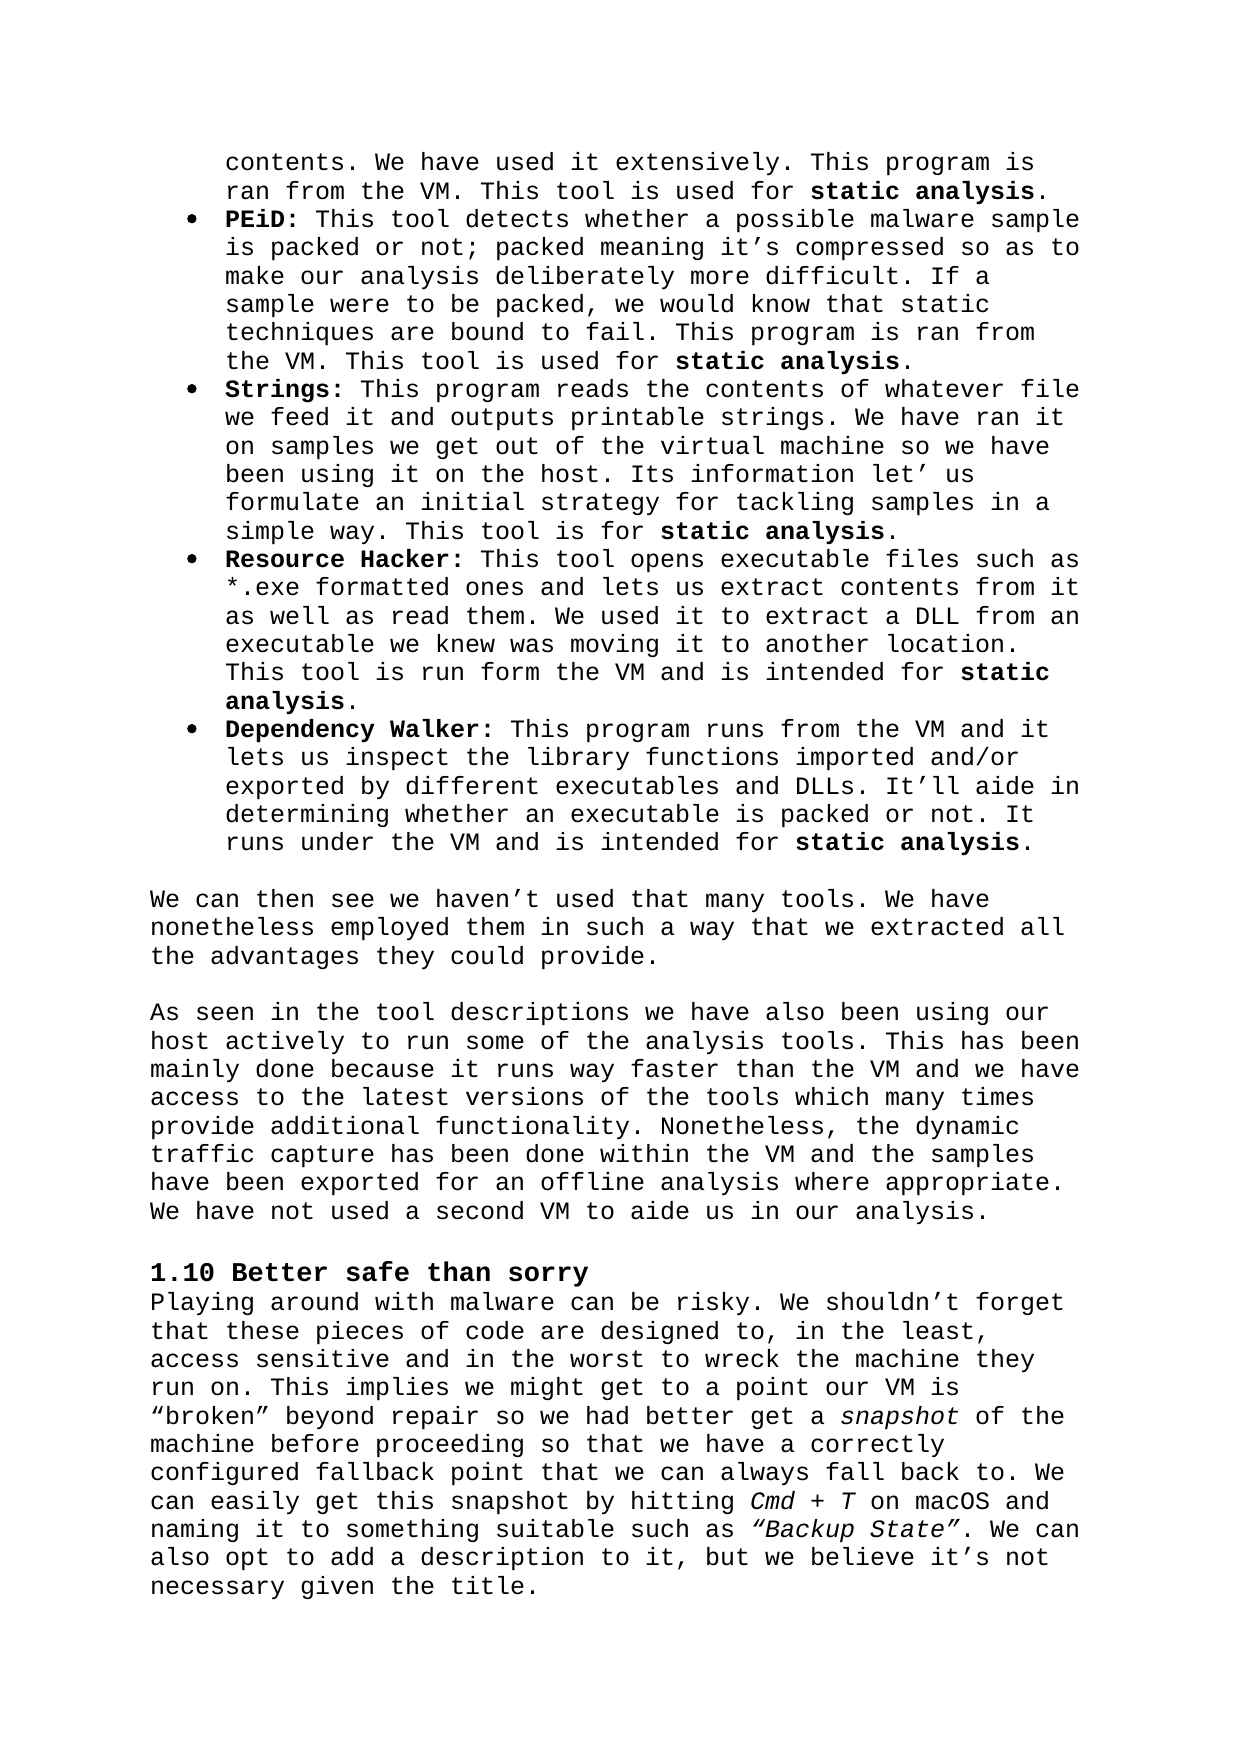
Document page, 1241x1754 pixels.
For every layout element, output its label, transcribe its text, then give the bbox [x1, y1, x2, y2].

text As seen in the tool descriptions we have also been using our host actively to run some of the analysis tools. This has been mainly done because it runs way faster than the VM and we have access to the latest versions of the tools which many times provide additional functionality. Nonetheless, the dynamic traffic capture has been done within the VM and the samples have been exported for an offline analysis where appropriate. We have not used a second VM to aide us in our analysis. [150, 1000, 1090, 1227]
text We can then see we haven’t used that many tools. We have nonetheless employed them in such a way that we extracted all the advantages they could provide. [150, 887, 1090, 972]
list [187, 150, 1090, 207]
list Dependency Walker: This program runs from the VM and it lets us inspect the library functions imported and/or exported by different executables and DLLs. It’ll aide in determining whether an executable is packed or not. It runs under the VM and is intended for static analysis. [187, 717, 1090, 858]
list PEiD: This tool detects whether a possible malware sample is packed or not; packed meaning it’s compressed so as to make our analysis deliberately more difficult. If a sample were to be packed, we would know that static techniques are bound to fail. This program is ran from the VM. This tool is used for static analysis. [187, 207, 1090, 377]
subtitle 1.10 Better safe than sorry [150, 1259, 1090, 1290]
list Strings: This program reads the contents of whatever file we feed it and outputs printable strings. We have ran it on samples we get out of the virtual machine so we have been using it on the host. Its information let’ us formulate an initial strategy for tackling samples in a simple way. This tool is for static analysis. [187, 377, 1090, 547]
text Playing around with malware can be risky. We shouldn’t forget that these pieces of code are designed to, in the least, access sensitive and in the worst to wreck the machine they run on. This implies we might get to a point our VM is “broken” beyond repair so we had better get a snapshot of the machine before proceeding so that we have a correctly configured fallback point that we can always fall back to. We can easily get this snapshot by hitting Cmd + T on macOS and naming it to something suitable such as “Backup State”. We can also opt to add a description to it, but we believe it’s not necessary given the title. [150, 1290, 1090, 1602]
list Resource Hacker: This tool opens executable files such as *.exe formatted ones and lets us extract contents from it as well as read them. We used it to extract a DLL from an executable we knew was moving it to another location. This tool is run form the VM and is intended for static analysis. [187, 547, 1090, 717]
